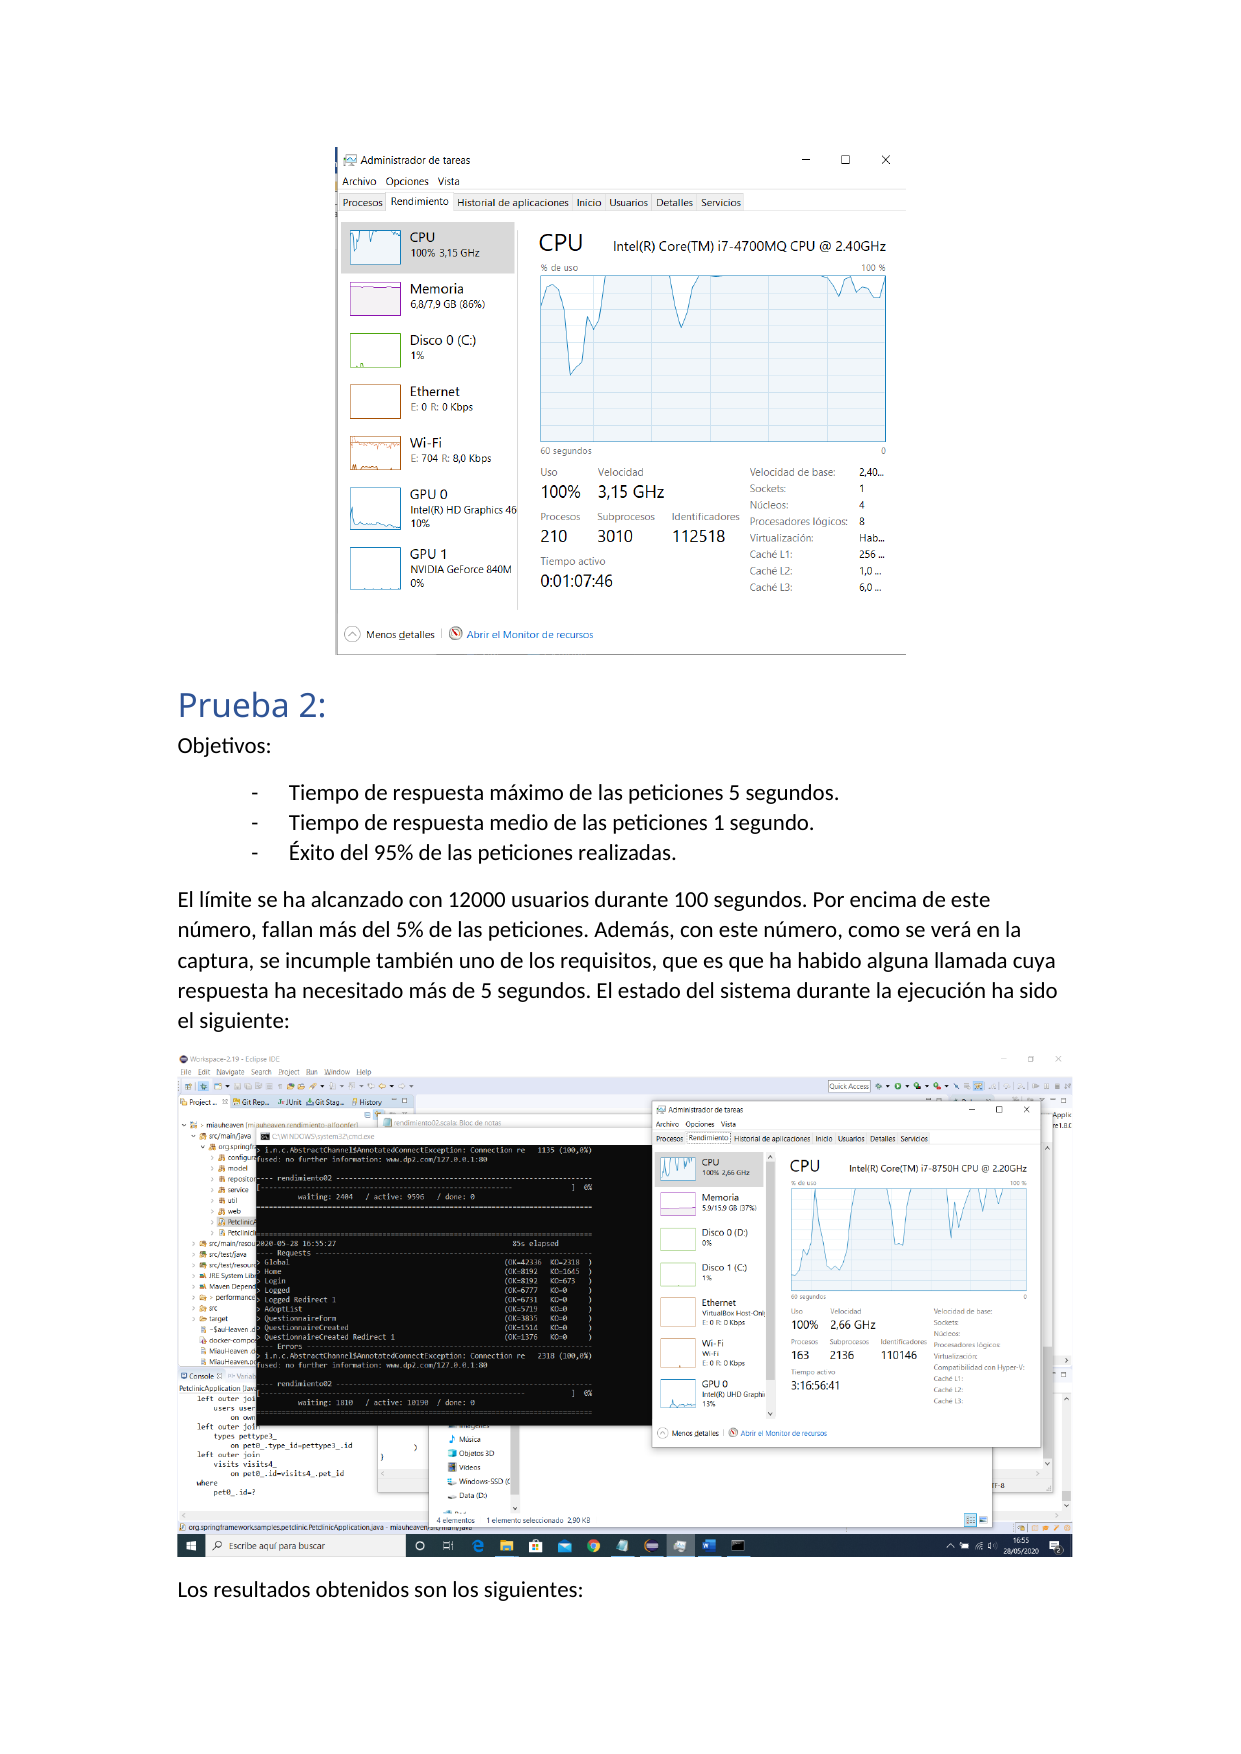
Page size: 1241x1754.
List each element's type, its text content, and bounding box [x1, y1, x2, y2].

list Tiempo de respuesta máximo de las peticiones 5 segundos. [251, 778, 1063, 806]
text El límite se ha alcanzado con 12000 usuarios durante 100 segundos. Por encima de este número, fallan más del 5% de las peticiones. Además, con este número, como se verá en la captura, se incumple también uno de los requisitos, que es que ha habido alguna llamada cuya respuesta ha necesitado más de 5 segundos. El estado del sistema durante la ejecución ha sido el siguiente: [177, 885, 1063, 1034]
list Éxito del 95% de las peticiones realizadas. [251, 838, 1063, 866]
text Objetivos: [177, 731, 1063, 759]
picture [335, 147, 906, 655]
text Los resultados obtenidos son los siguientes: [177, 1576, 1063, 1604]
picture [177, 1053, 1073, 1557]
subtitle Prueba 2: [177, 682, 1063, 728]
list Tiempo de respuesta medio de las peticiones 1 segundo. [251, 808, 1063, 836]
